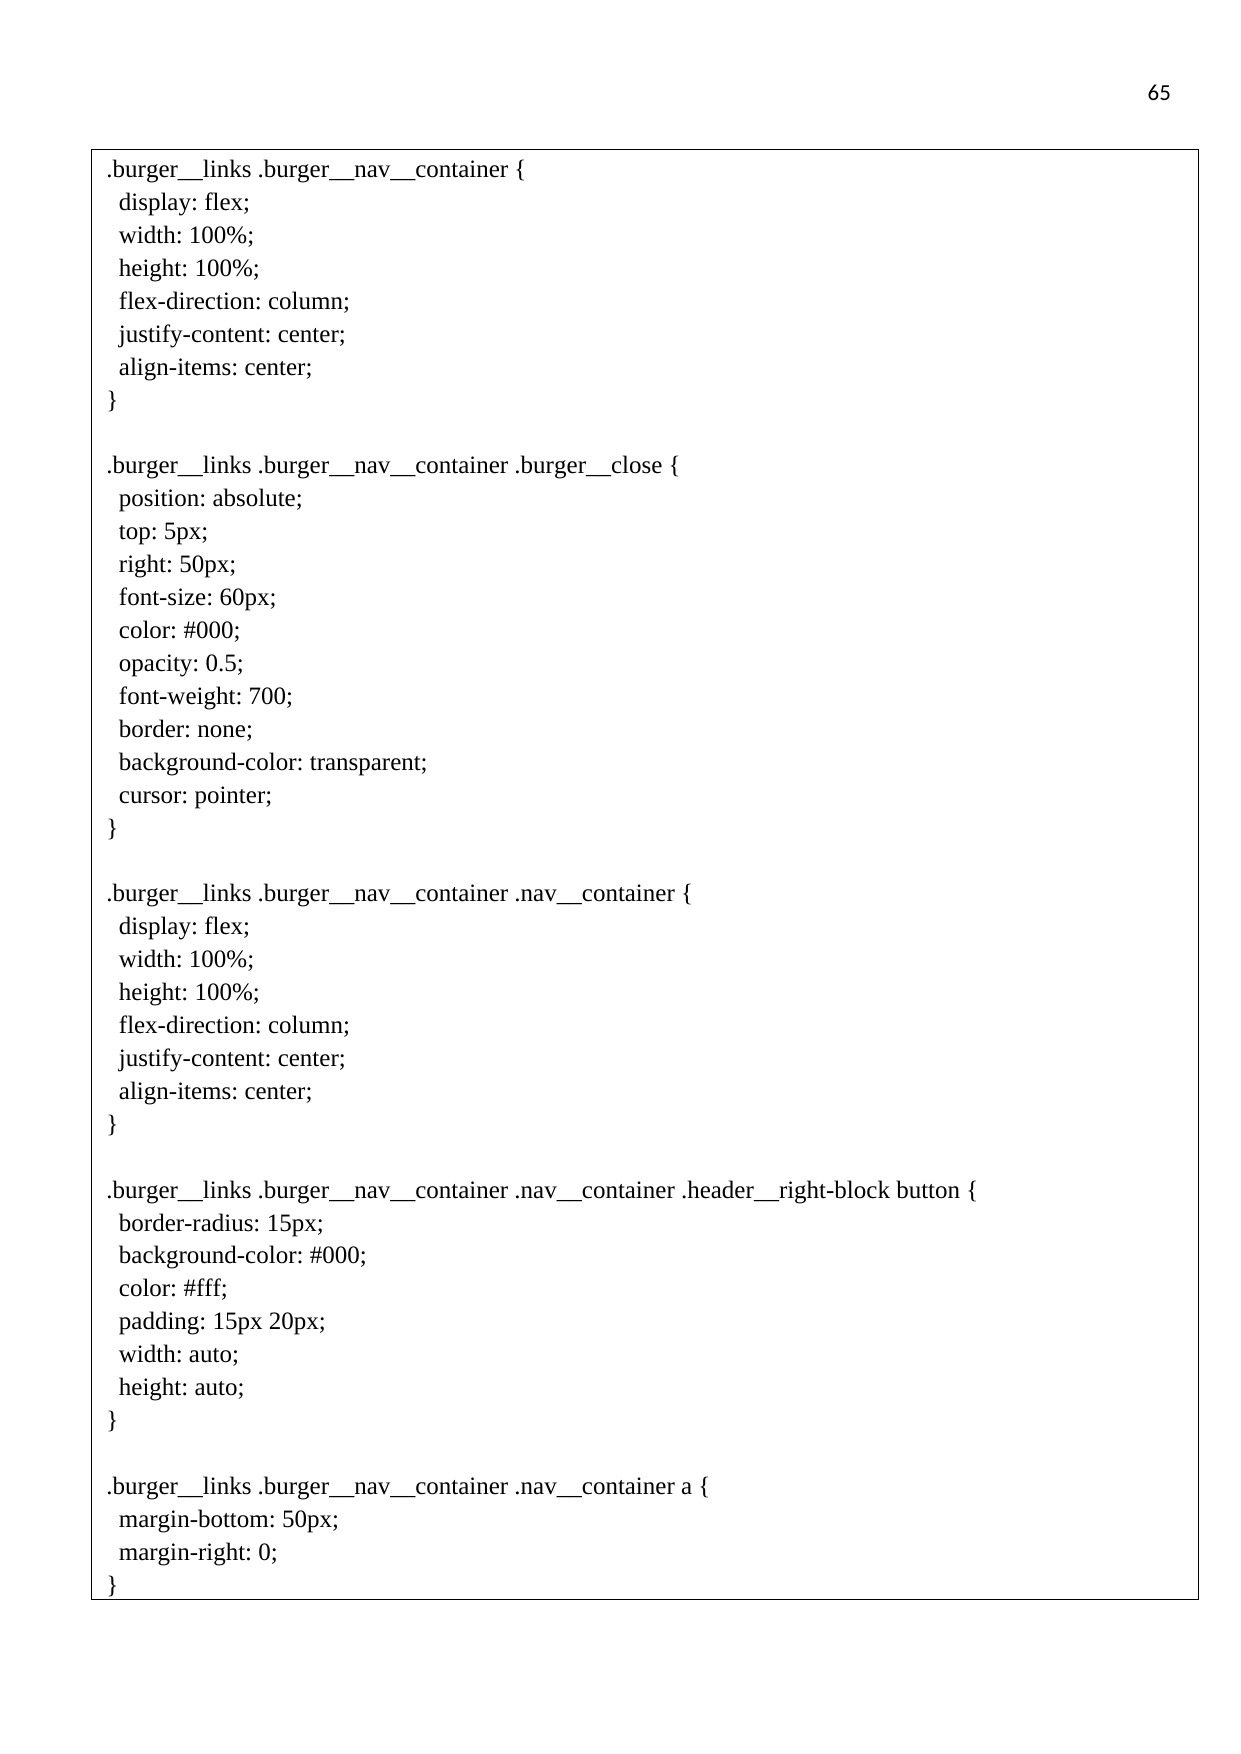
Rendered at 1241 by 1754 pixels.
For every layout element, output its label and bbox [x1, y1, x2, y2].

table_header [92, 150, 1198, 1598]
